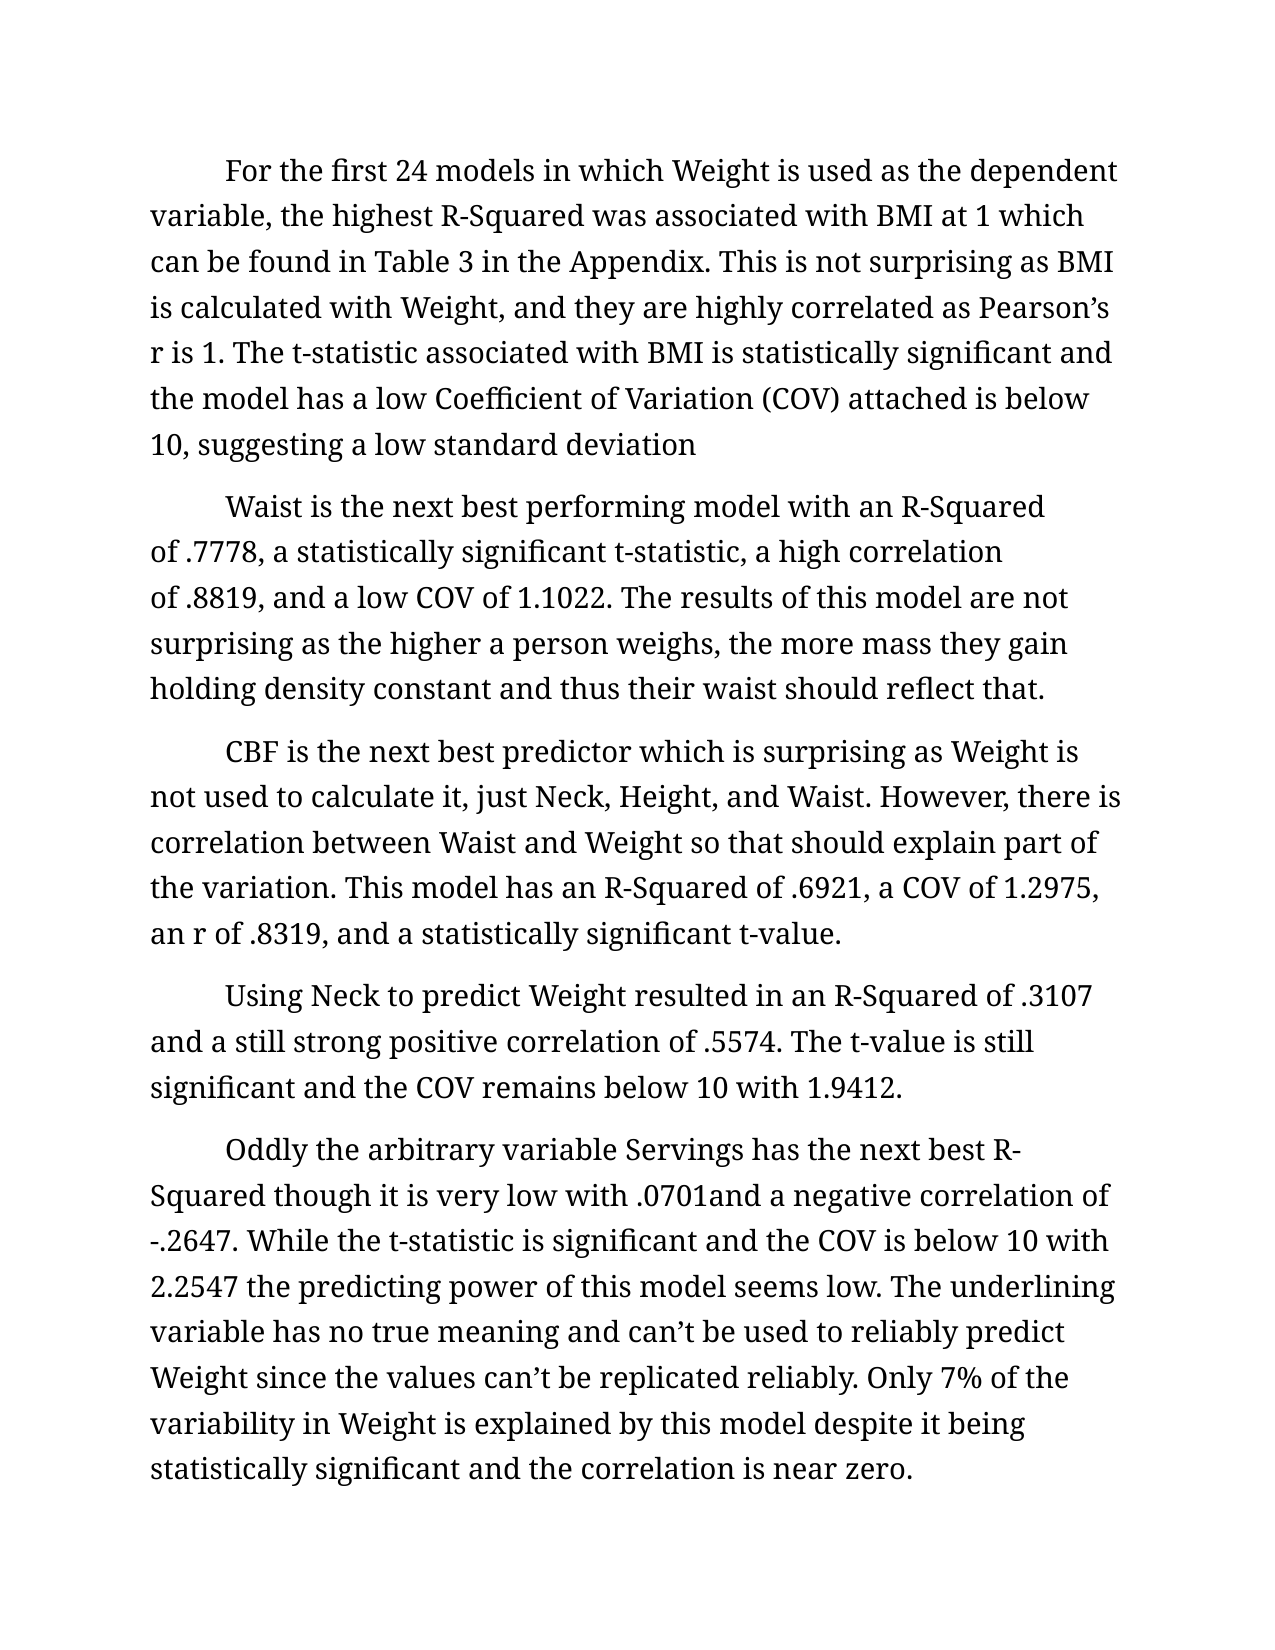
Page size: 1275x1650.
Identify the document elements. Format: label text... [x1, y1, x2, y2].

text Oddly the arbitrary variable Servings has the next best R-Squared though it is very low with .0701and a negative correlation of -.2647. While the t-statistic is significant and the COV is below 10 with 2.2547 the predicting power of this model seems low. The underlining variable has no true meaning and can’t be used to reliably predict Weight since the values can’t be replicated reliably. Only 7% of the variability in Weight is explained by this model despite it being statistically significant and the correlation is near zero. [150, 1129, 1125, 1488]
text Waist is the next best performing model with an R-Squared of .7778, a statistically significant t-statistic, a high correlation of .8819, and a low COV of 1.1022. The results of this model are not surprising as the higher a person weighs, the more mass they gain holding density constant and thus their waist should reflect that. [150, 486, 1125, 708]
text Using Neck to predict Weight resulted in an R-Squared of .3107 and a still strong positive correlation of .5574. The t-value is still significant and the COV remains below 10 with 1.9412. [150, 976, 1125, 1107]
text CBF is the next best predictor which is surprising as Weight is not used to calculate it, just Neck, Height, and Waist. However, there is correlation between Waist and Weight so that should explain part of the variation. This model has an R-Squared of .6921, a COV of 1.2975, an r of .8319, and a statistically significant t-value. [150, 731, 1125, 953]
text For the first 24 models in which Weight is used as the dependent variable, the highest R-Squared was associated with BMI at 1 which can be found in Table 3 in the Appendix. This is not surprising as BMI is calculated with Weight, and they are highly correlated as Pearson’s r is 1. The t-statistic associated with BMI is statistically significant and the model has a low Coefficient of Variation (COV) attached is below 10, suggesting a low standard deviation [150, 150, 1125, 463]
